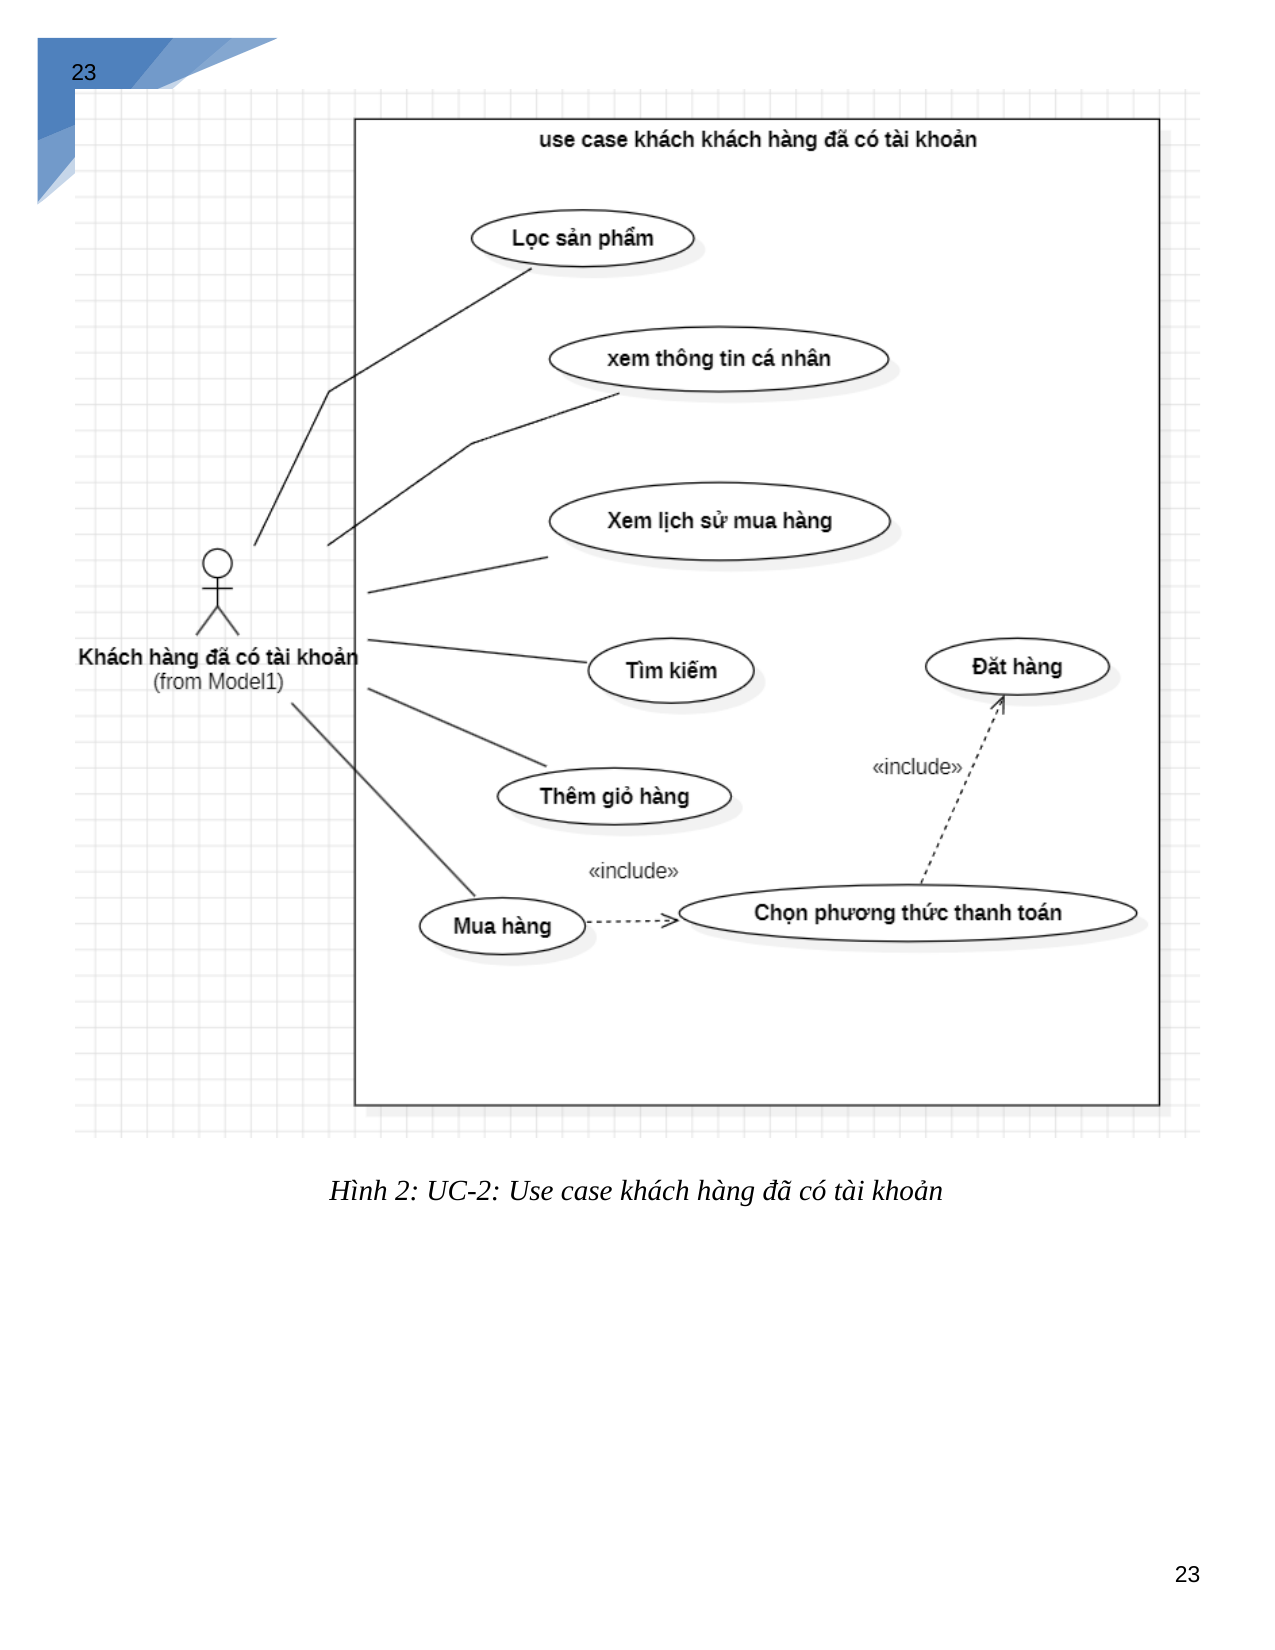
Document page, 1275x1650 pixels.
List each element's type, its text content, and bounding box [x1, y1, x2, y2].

picture [37, 37, 1200, 1138]
text Hình 2: UC-2: Use case khách hàng đã có tài khoản [75, 1173, 1200, 1207]
